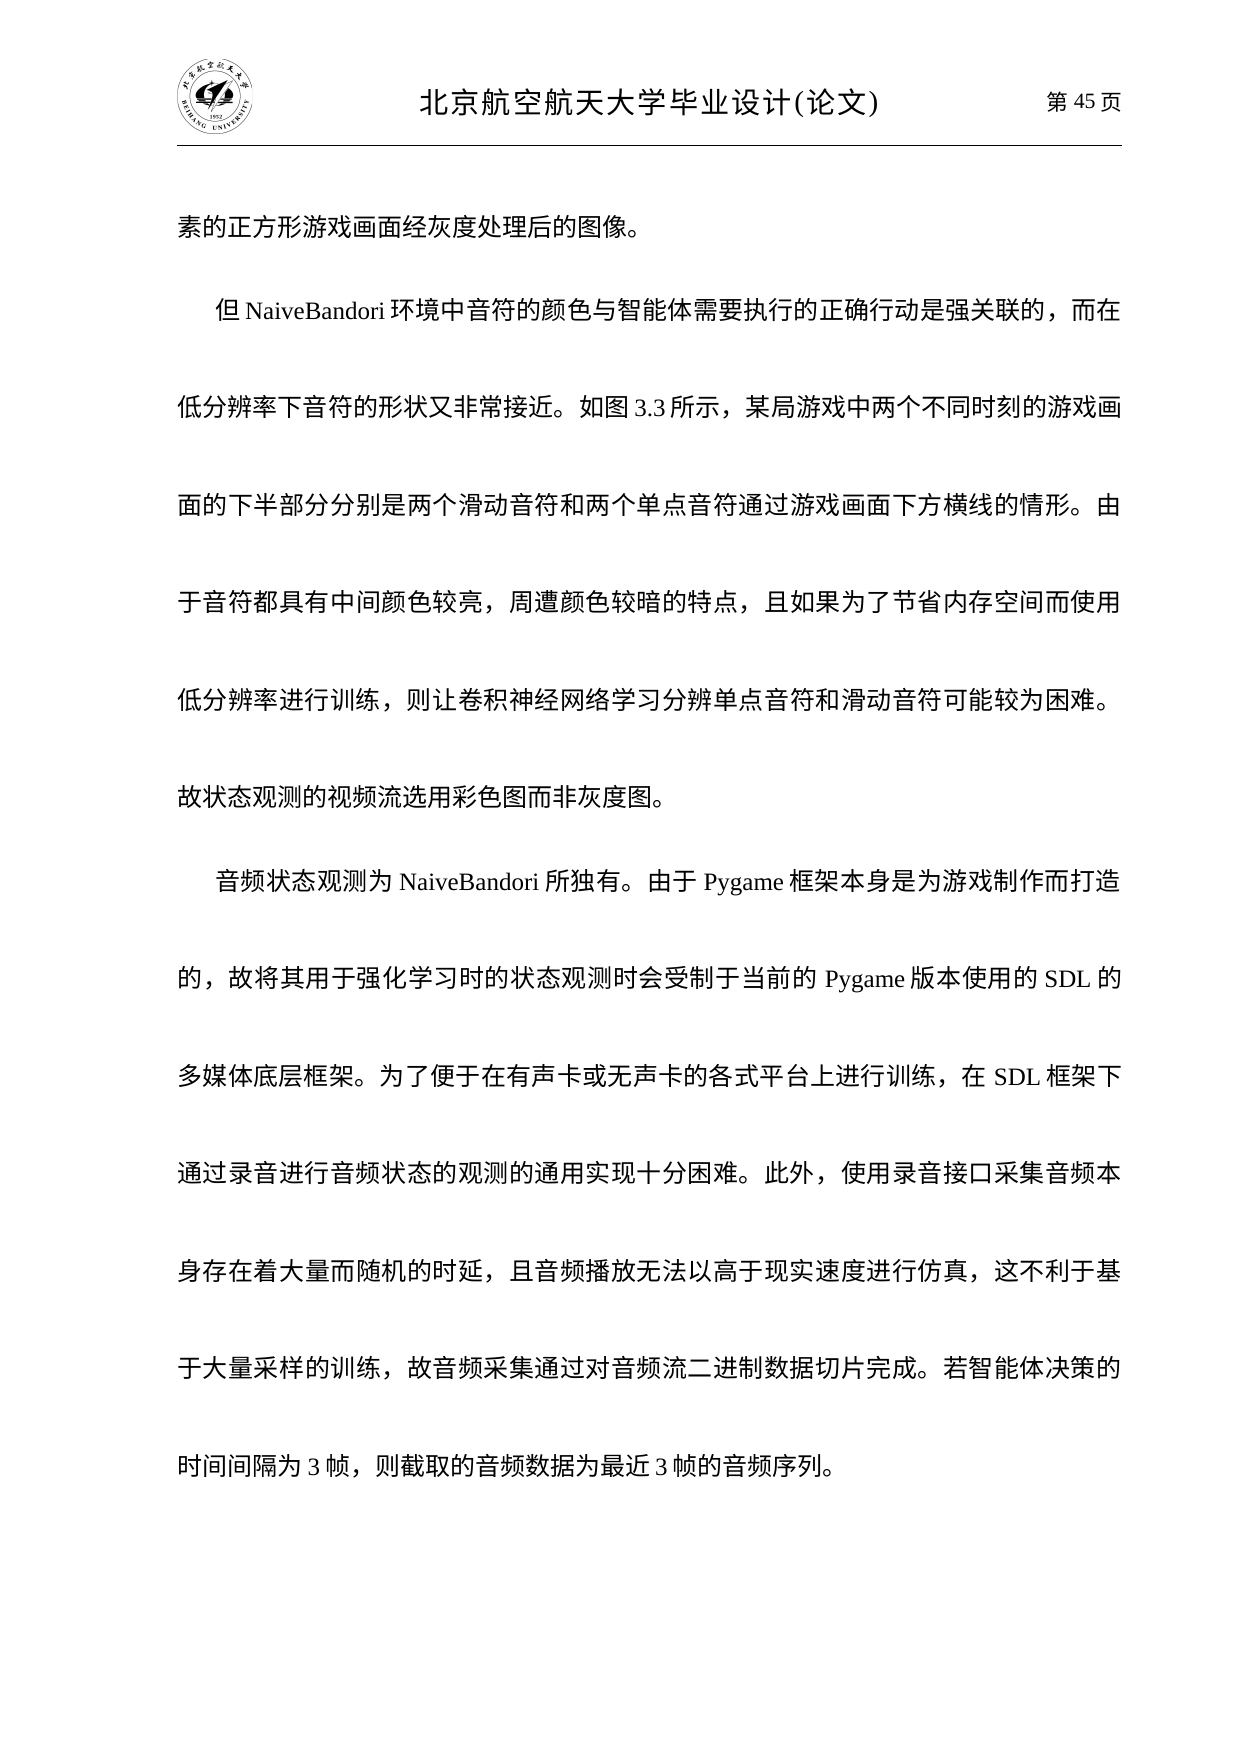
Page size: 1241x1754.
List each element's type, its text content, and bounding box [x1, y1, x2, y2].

picture [177, 59, 253, 134]
text 音频状态观测为NaiveBandori所独有。由于Pygame框架本身是为游戏制作而打造的，故将其用于强化学习时的状态观测时会受制于当前的Pygame版本使用的SDL的多媒体底层框架。为了便于在有声卡或无声卡的各式平台上进行训练，在SDL框架下通过录音进行音频状态的观测的通用实现十分困难。此外，使用录音接口采集音频本身存在着大量而随机的时延，且音频播放无法以高于现实速度进行仿真，这不利于基于大量采样的训练，故音频采集通过对音频流二进制数据切片完成。若智能体决策的时间间隔为3帧，则截取的音频数据为最近3帧的音频序列。 [177, 847, 1122, 1497]
text 但NaiveBandori环境中音符的颜色与智能体需要执行的正确行动是强关联的，而在低分辨率下音符的形状又非常接近。如图3.3所示，某局游戏中两个不同时刻的游戏画面的下半部分分别是两个滑动音符和两个单点音符通过游戏画面下方横线的情形。由于音符都具有中间颜色较亮，周遭颜色较暗的特点，且如果为了节省内存空间而使用低分辨率进行训练，则让卷积神经网络学习分辨单点音符和滑动音符可能较为困难。故状态观测的视频流选用彩色图而非灰度图。 [177, 276, 1122, 828]
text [177, 193, 1122, 258]
